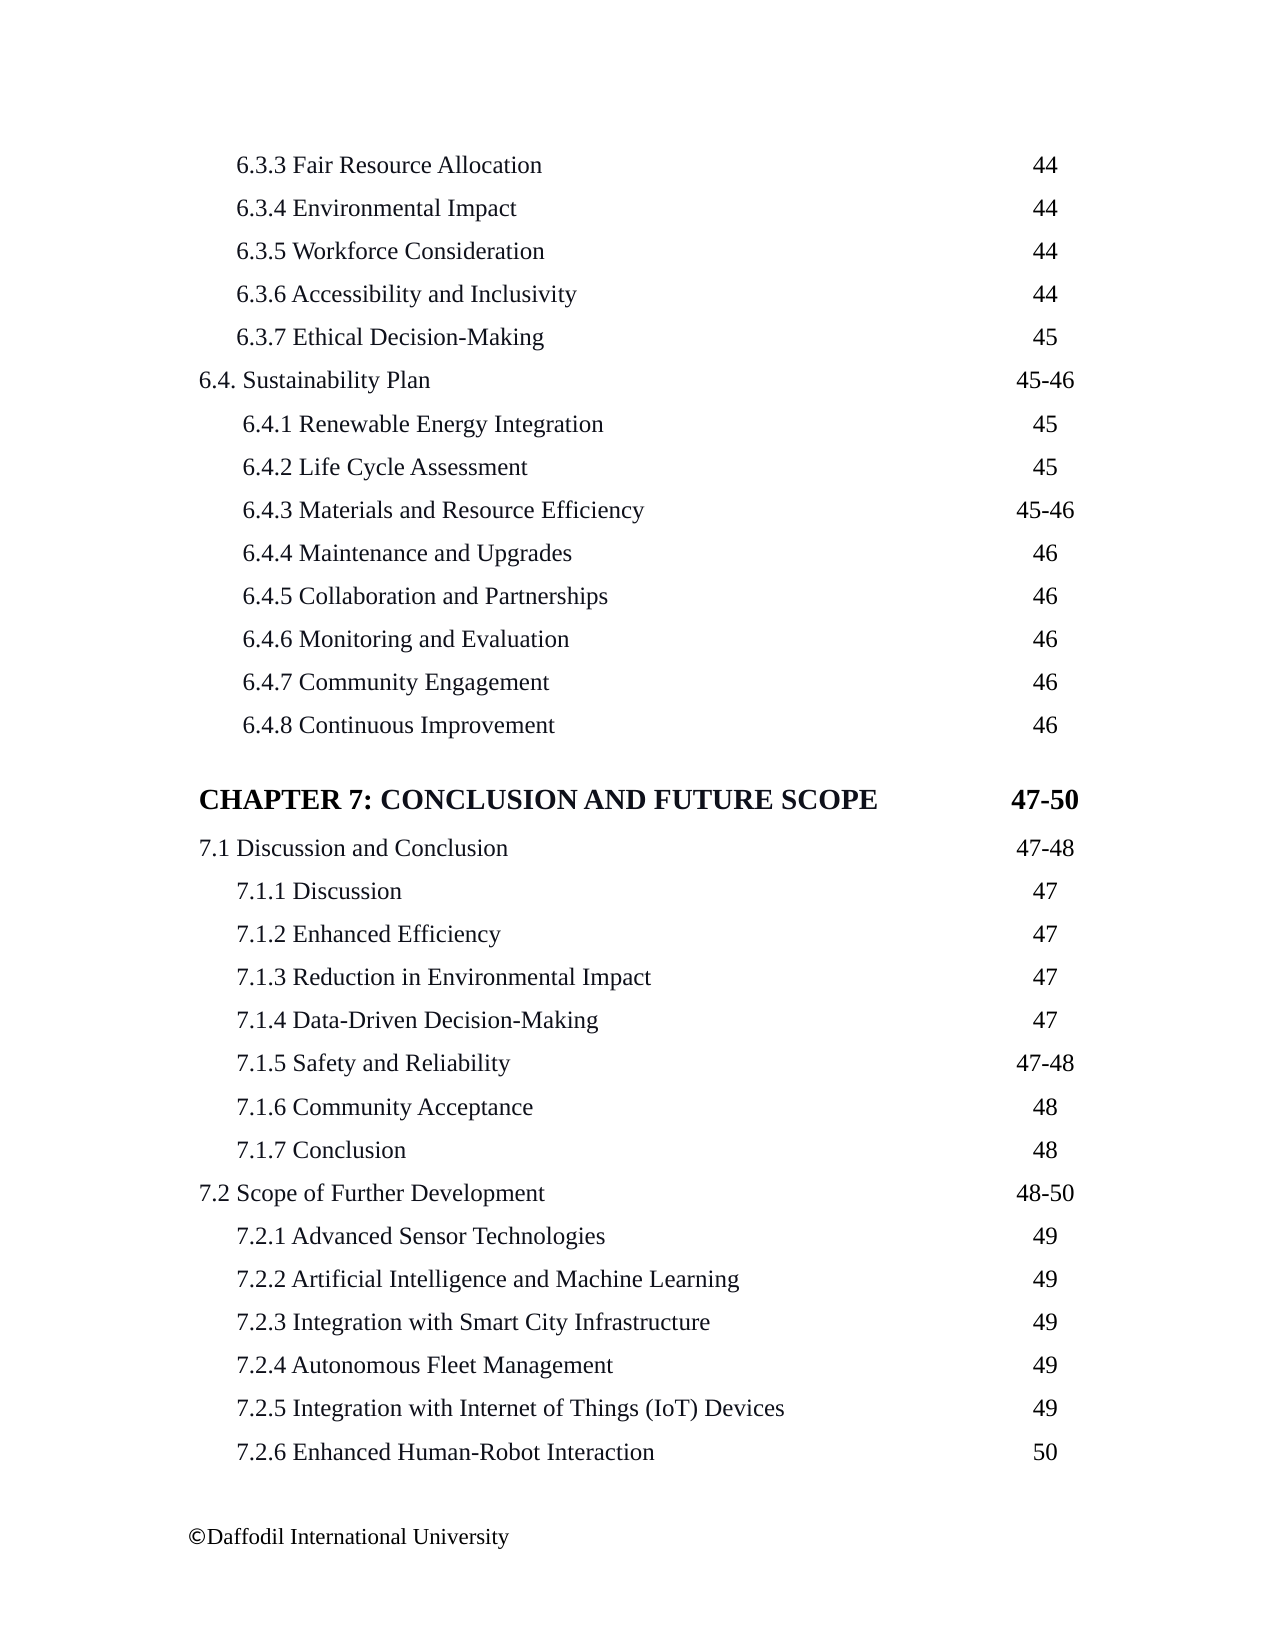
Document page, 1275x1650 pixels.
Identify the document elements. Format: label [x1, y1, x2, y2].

table_cell [990, 150, 1100, 1478]
table_cell [188, 150, 990, 1478]
